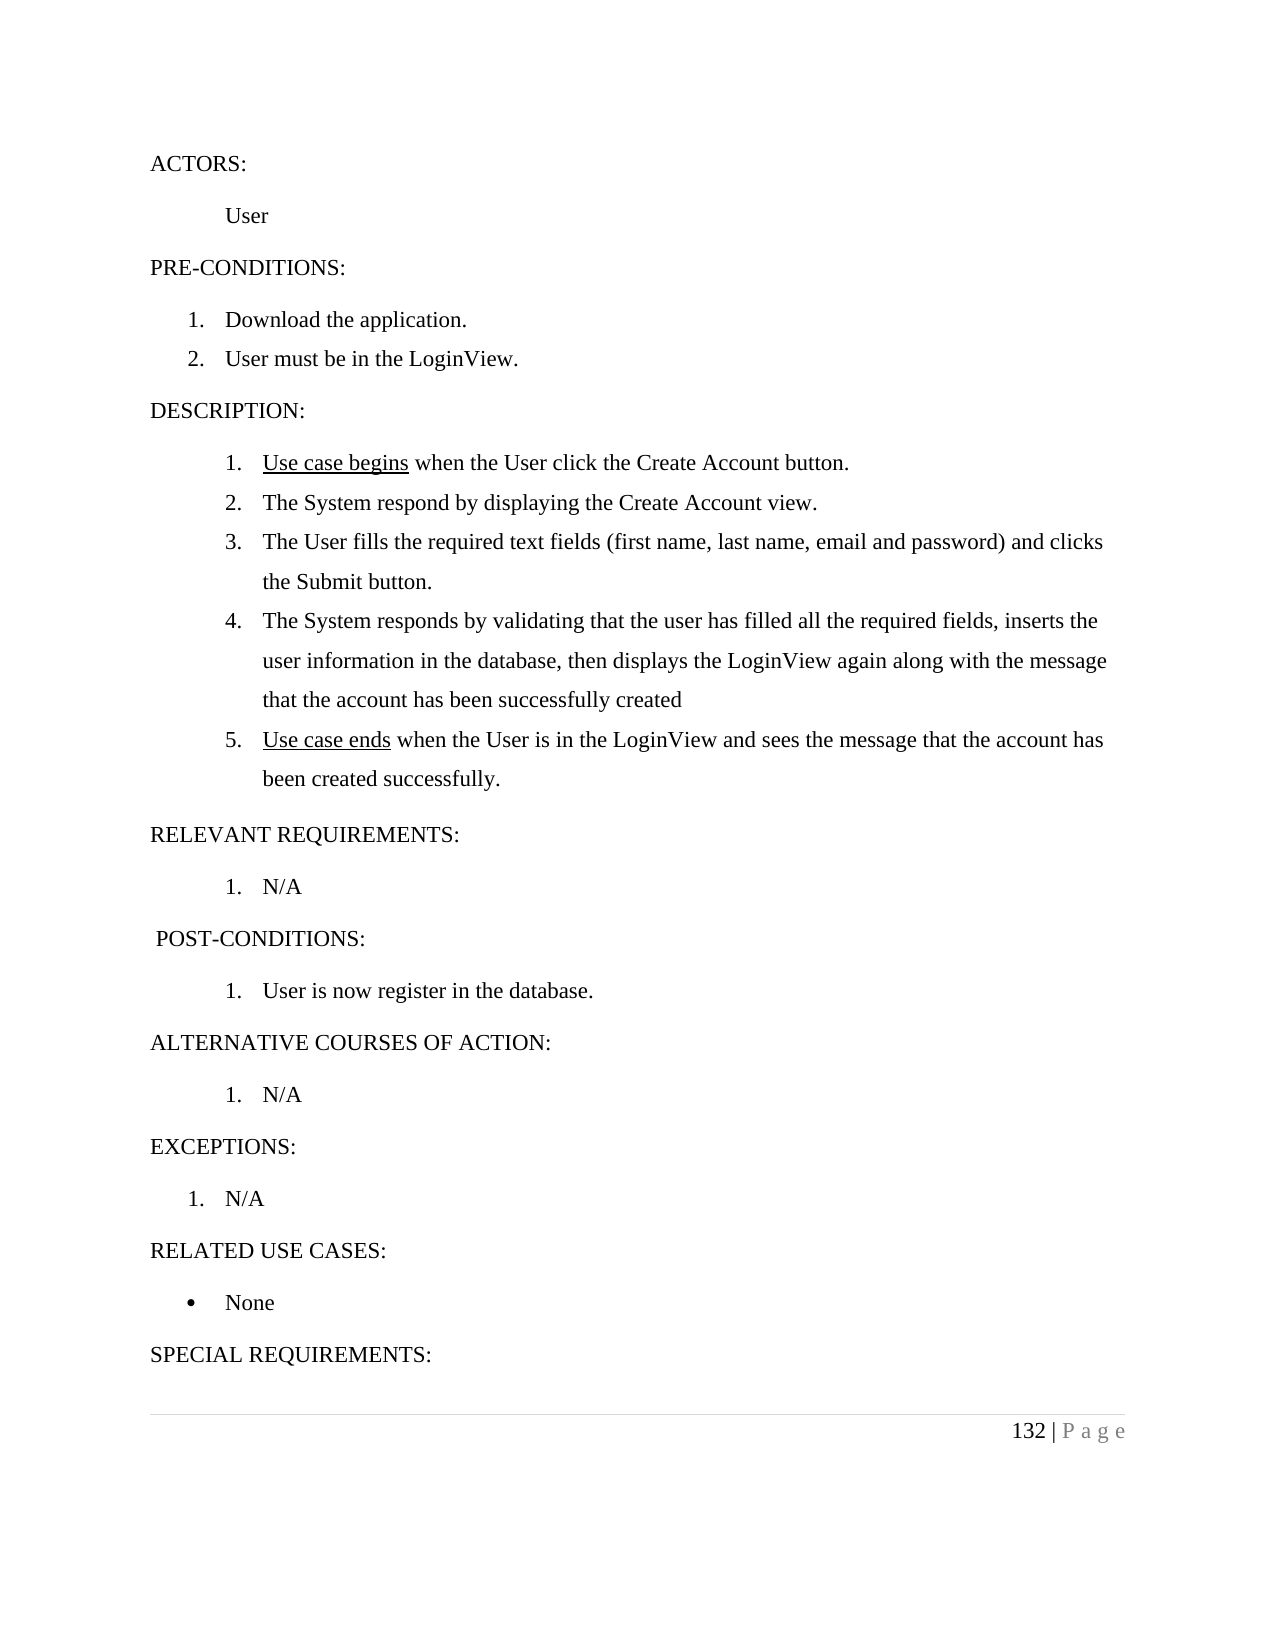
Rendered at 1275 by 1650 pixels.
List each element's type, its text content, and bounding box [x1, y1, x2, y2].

text EXCEPTIONS: [150, 1133, 1125, 1159]
text RELATED USE CASES: [150, 1237, 1125, 1263]
list The System respond by displaying the Create Account view. [225, 489, 1125, 515]
text ACTORS: [150, 150, 1125, 176]
list User is now register in the database. [225, 977, 1125, 1004]
list N/A [225, 1081, 1125, 1108]
list Download the application. [187, 306, 1125, 332]
list Use case begins when the User click the Create Account button. [225, 449, 1125, 476]
list Use case ends when the User is in the LoginView and sees the message that the account has been created successfully. [225, 726, 1125, 792]
text DESCRIPTION: [150, 397, 1125, 424]
list User must be in the LoginView. [187, 345, 1125, 372]
text User [225, 202, 1125, 228]
list None [187, 1289, 1125, 1316]
list The User fills the required text fields (first name, last name, email and password) and clicks the Submit button. [225, 528, 1125, 594]
list N/A [225, 873, 1125, 900]
list The System responds by validating that the user has filled all the required fields, inserts the user information in the database, then displays the LoginView again along with the message that the account has been successfully created [225, 607, 1125, 713]
text PRE-CONDITIONS: [150, 254, 1125, 280]
text ALTERNATIVE COURSES OF ACTION: [150, 1029, 1125, 1056]
text SPECIAL REQUIREMENTS: [150, 1341, 1125, 1367]
text POST-CONDITIONS: [150, 925, 1125, 952]
text RELEVANT REQUIREMENTS: [150, 821, 1125, 848]
list N/A [187, 1185, 1125, 1212]
